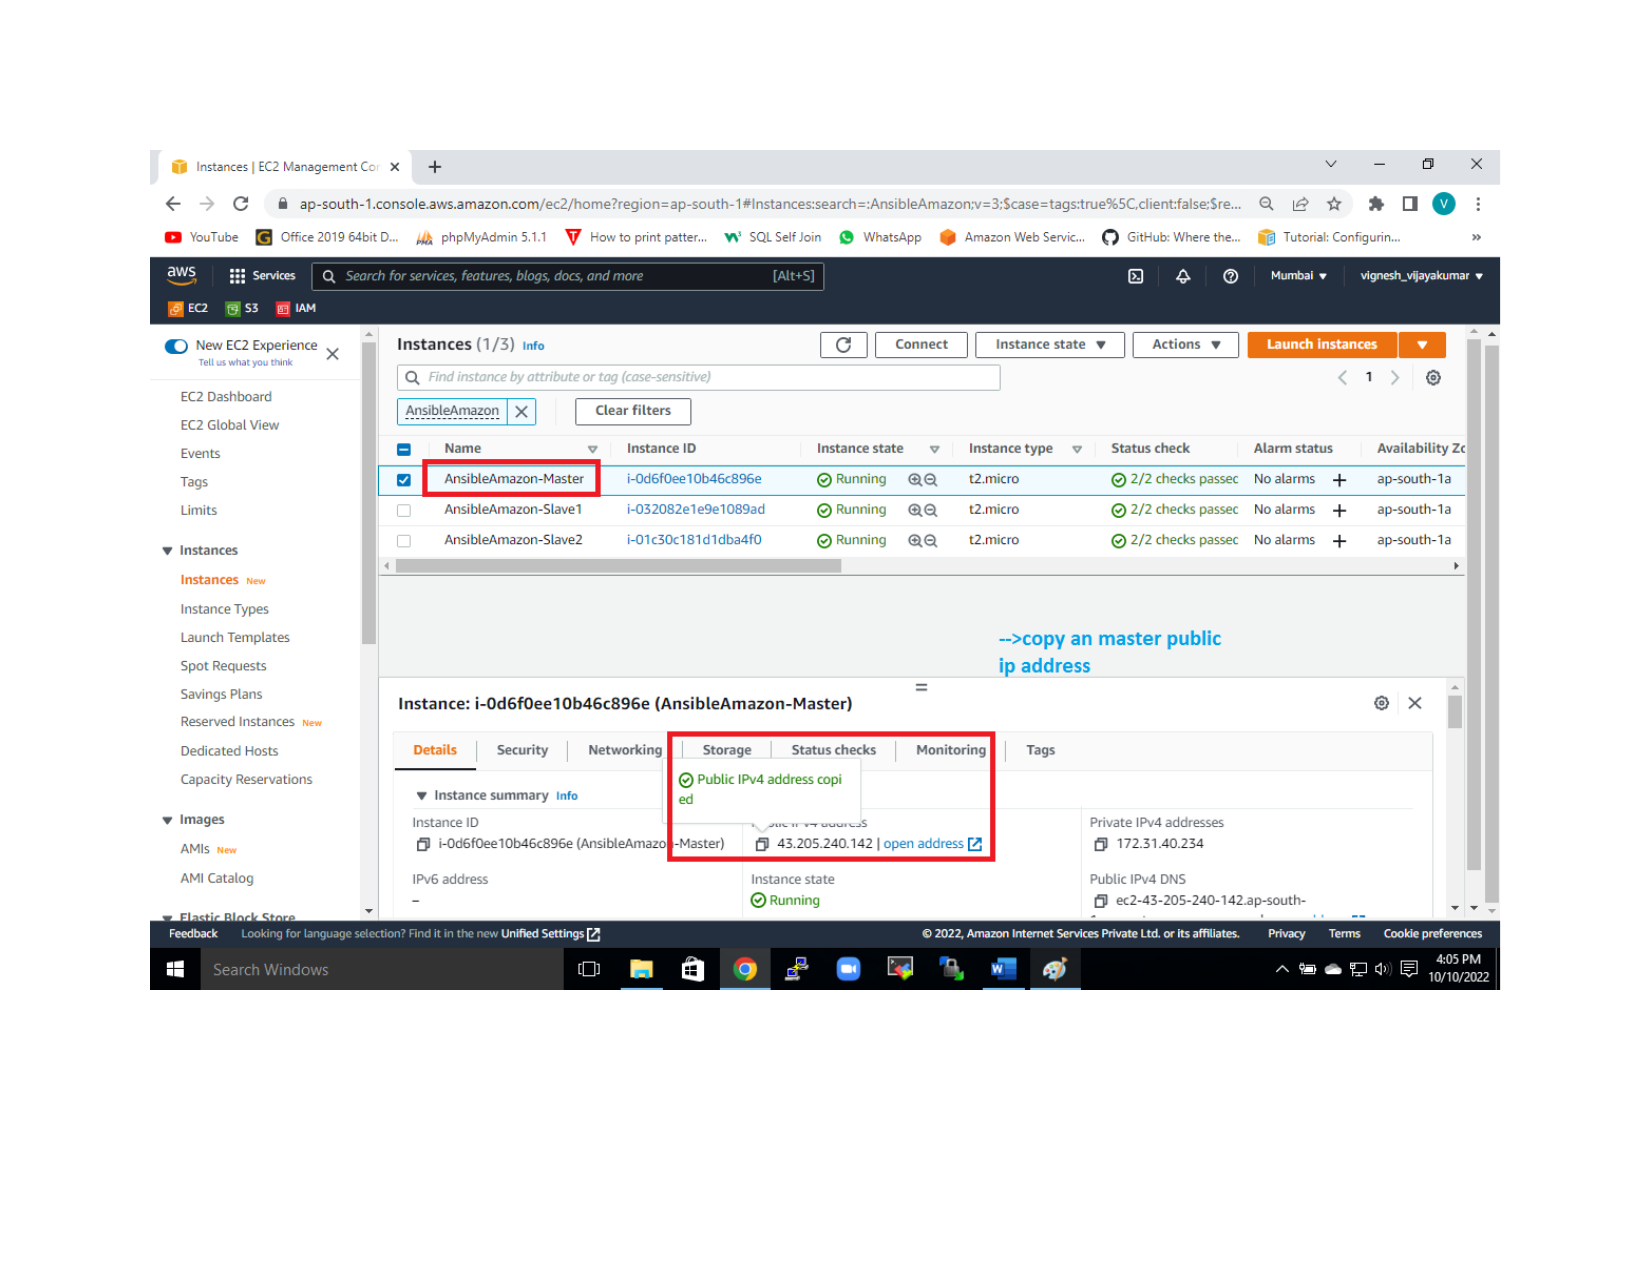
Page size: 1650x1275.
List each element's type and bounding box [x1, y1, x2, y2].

picture [150, 150, 1500, 990]
